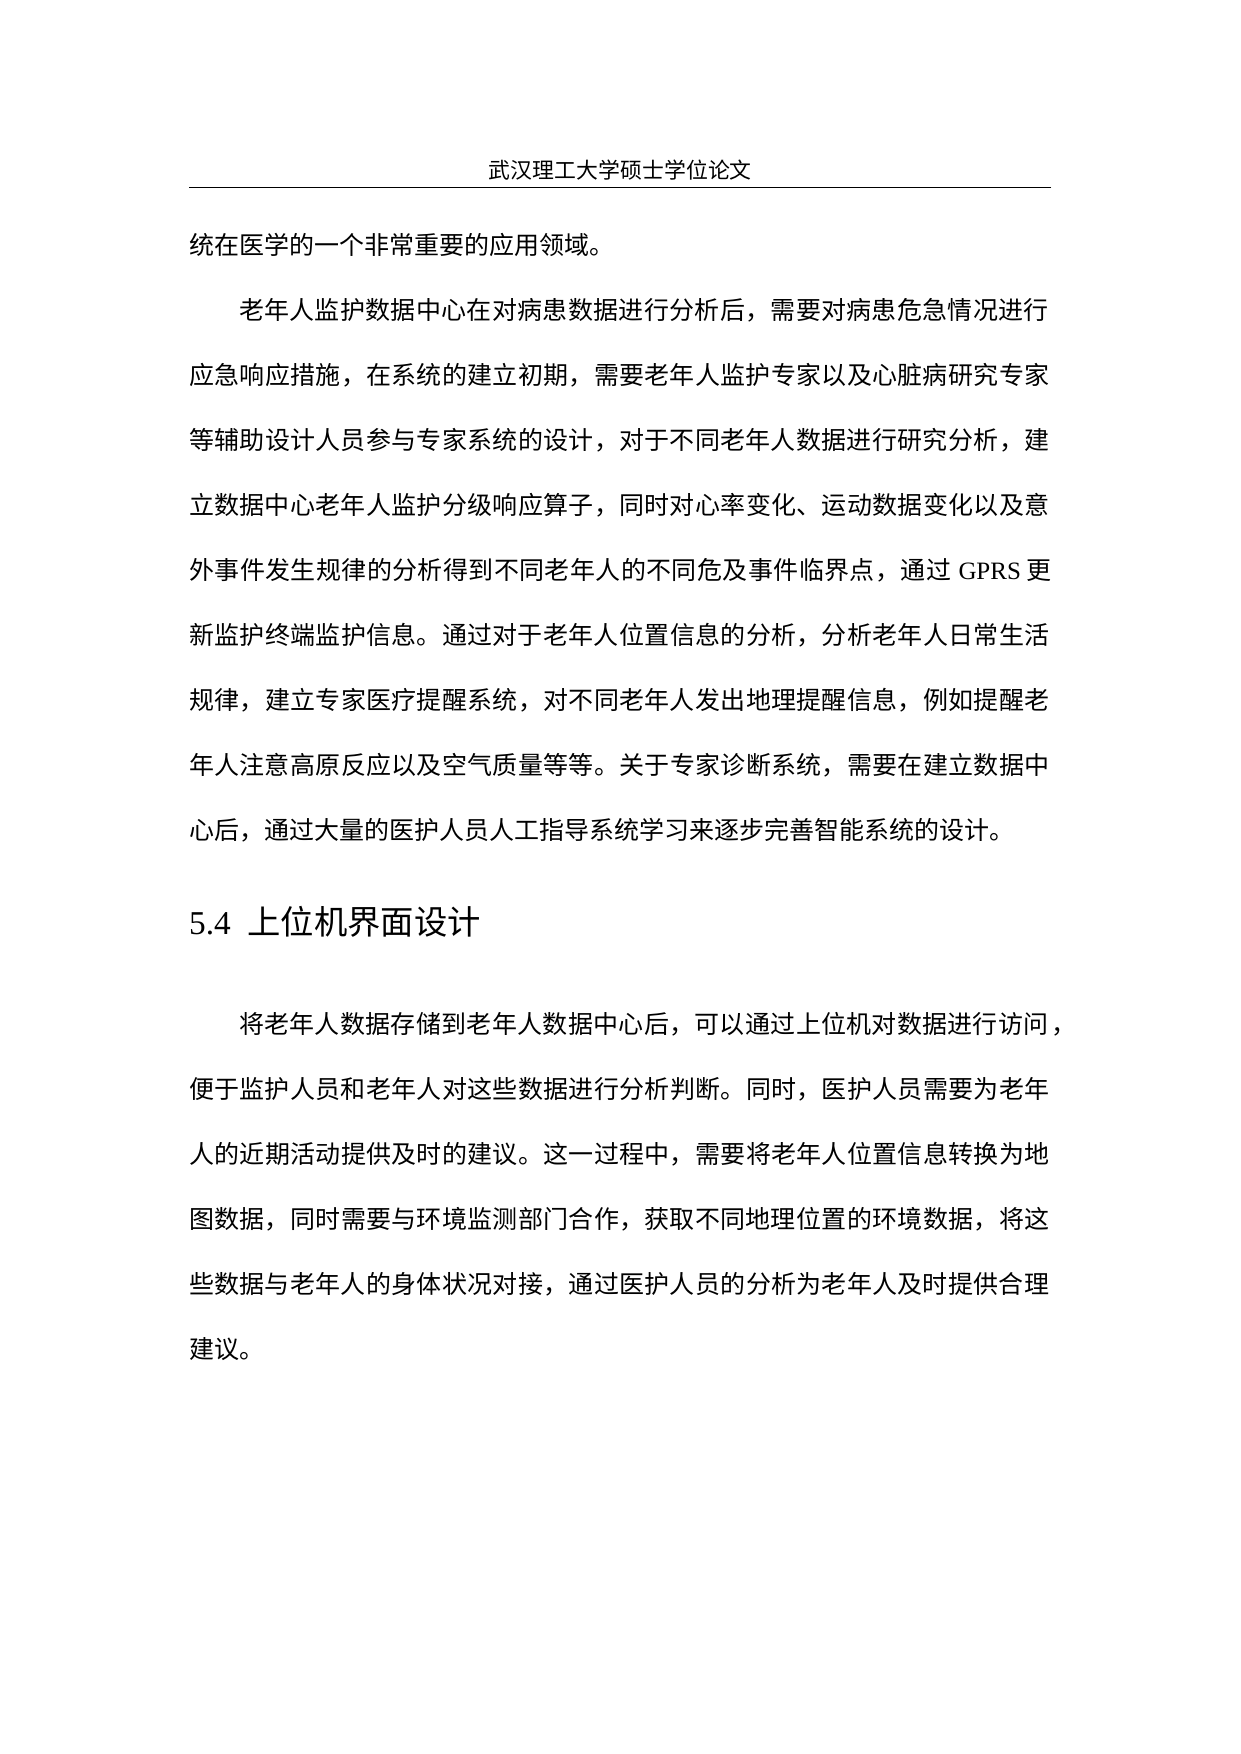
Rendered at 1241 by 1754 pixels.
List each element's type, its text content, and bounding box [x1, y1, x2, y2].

text 老年人监护数据中心在对病患数据进行分析后，需要对病患危急情况进行应急响应措施，在系统的建立初期，需要老年人监护专家以及心脏病研究专家等辅助设计人员参与专家系统的设计，对于不同老年人数据进行研究分析，建立数据中心老年人监护分级响应算子，同时对心率变化、运动数据变化以及意外事件发生规律的分析得到不同老年人的不同危及事件临界点，通过GPRS更新监护终端监护信息。通过对于老年人位置信息的分析，分析老年人日常生活规律，建立专家医疗提醒系统，对不同老年人发出地理提醒信息，例如提醒老年人注意高原反应以及空气质量等等。关于专家诊断系统，需要在建立数据中心后，通过大量的医护人员人工指导系统学习来逐步完善智能系统的设计。 [189, 276, 1051, 861]
list 5.4 上位机界面设计 [189, 888, 1051, 953]
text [189, 211, 1051, 276]
text 将老年人数据存储到老年人数据中心后，可以通过上位机对数据进行访问，便于监护人员和老年人对这些数据进行分析判断。同时，医护人员需要为老年人的近期活动提供及时的建议。这一过程中，需要将老年人位置信息转换为地图数据，同时需要与环境监测部门合作，获取不同地理位置的环境数据，将这些数据与老年人的身体状况对接，通过医护人员的分析为老年人及时提供合理建议。 [189, 990, 1051, 1380]
